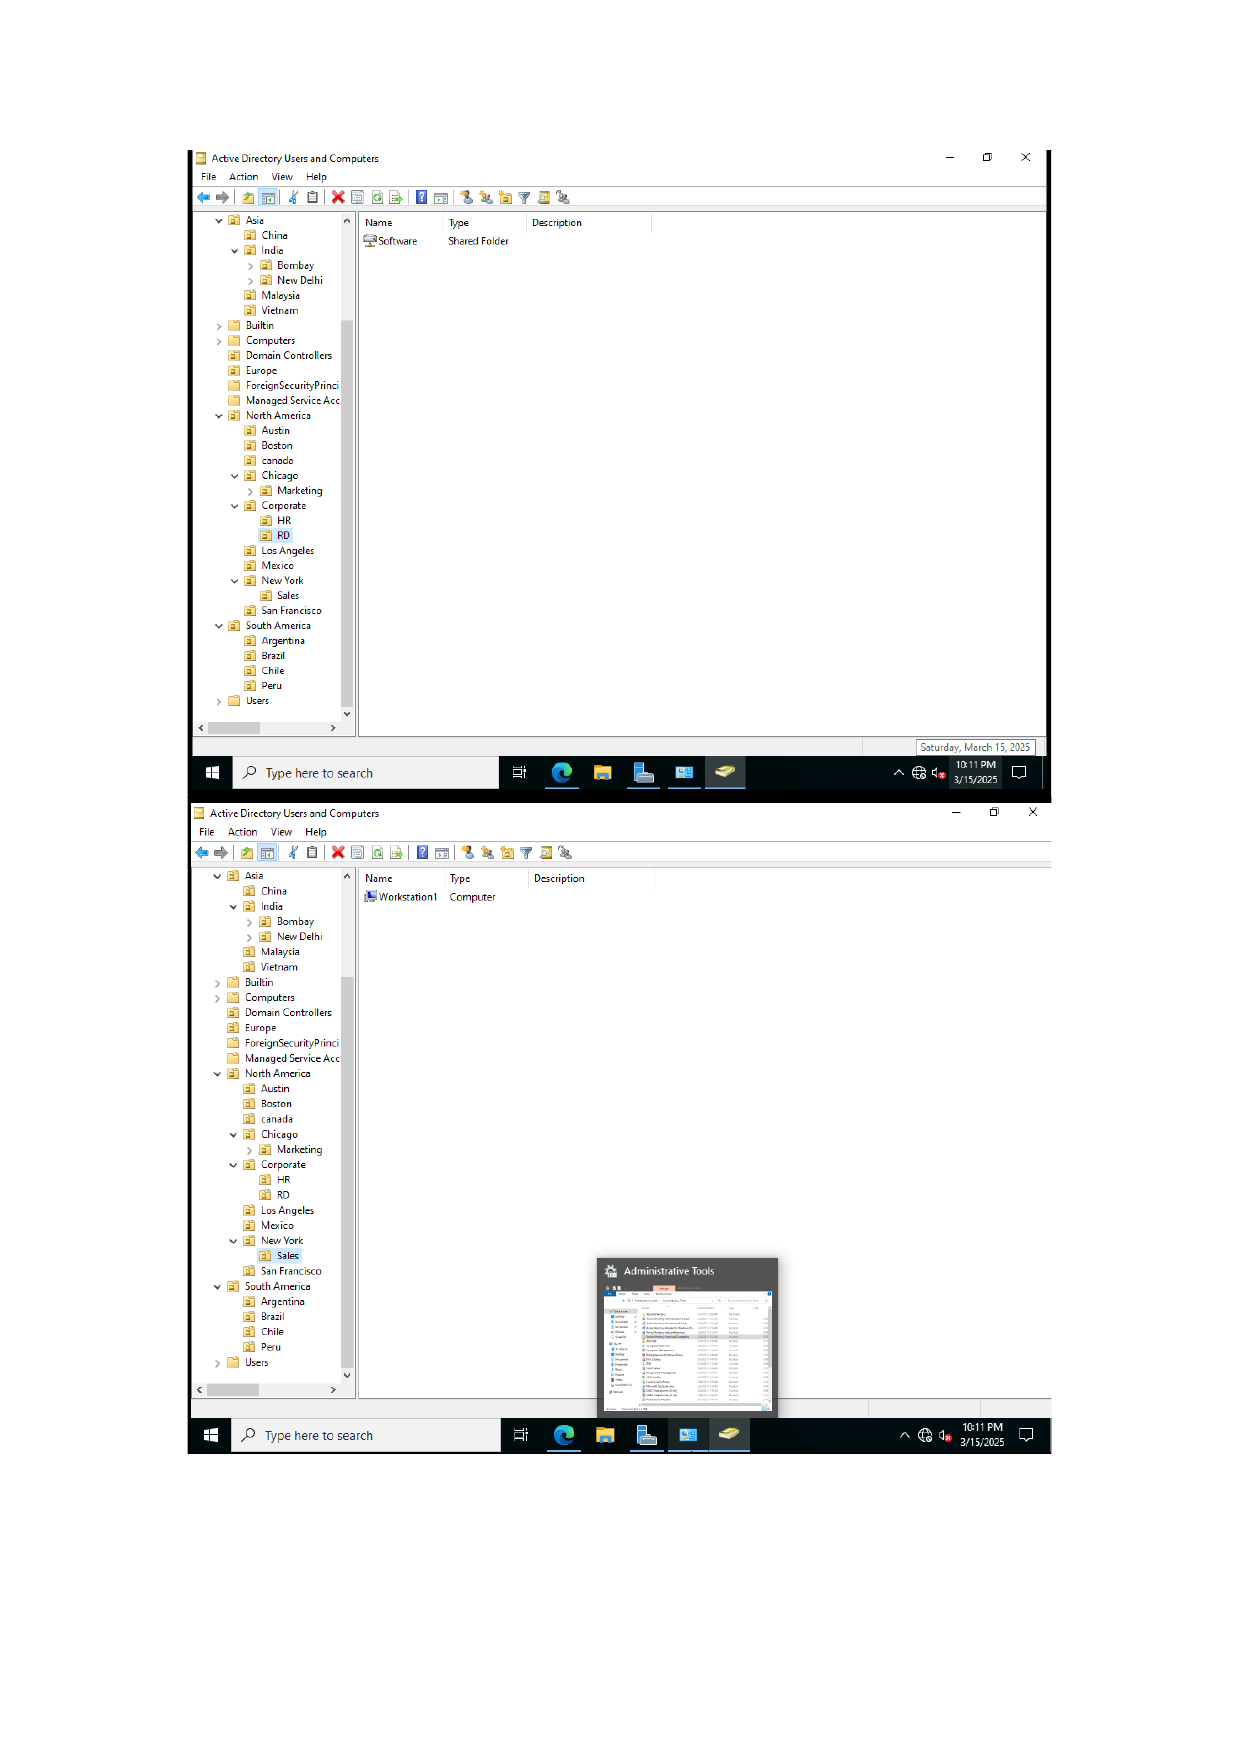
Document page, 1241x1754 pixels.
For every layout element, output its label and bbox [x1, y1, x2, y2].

picture [187, 150, 1052, 1454]
